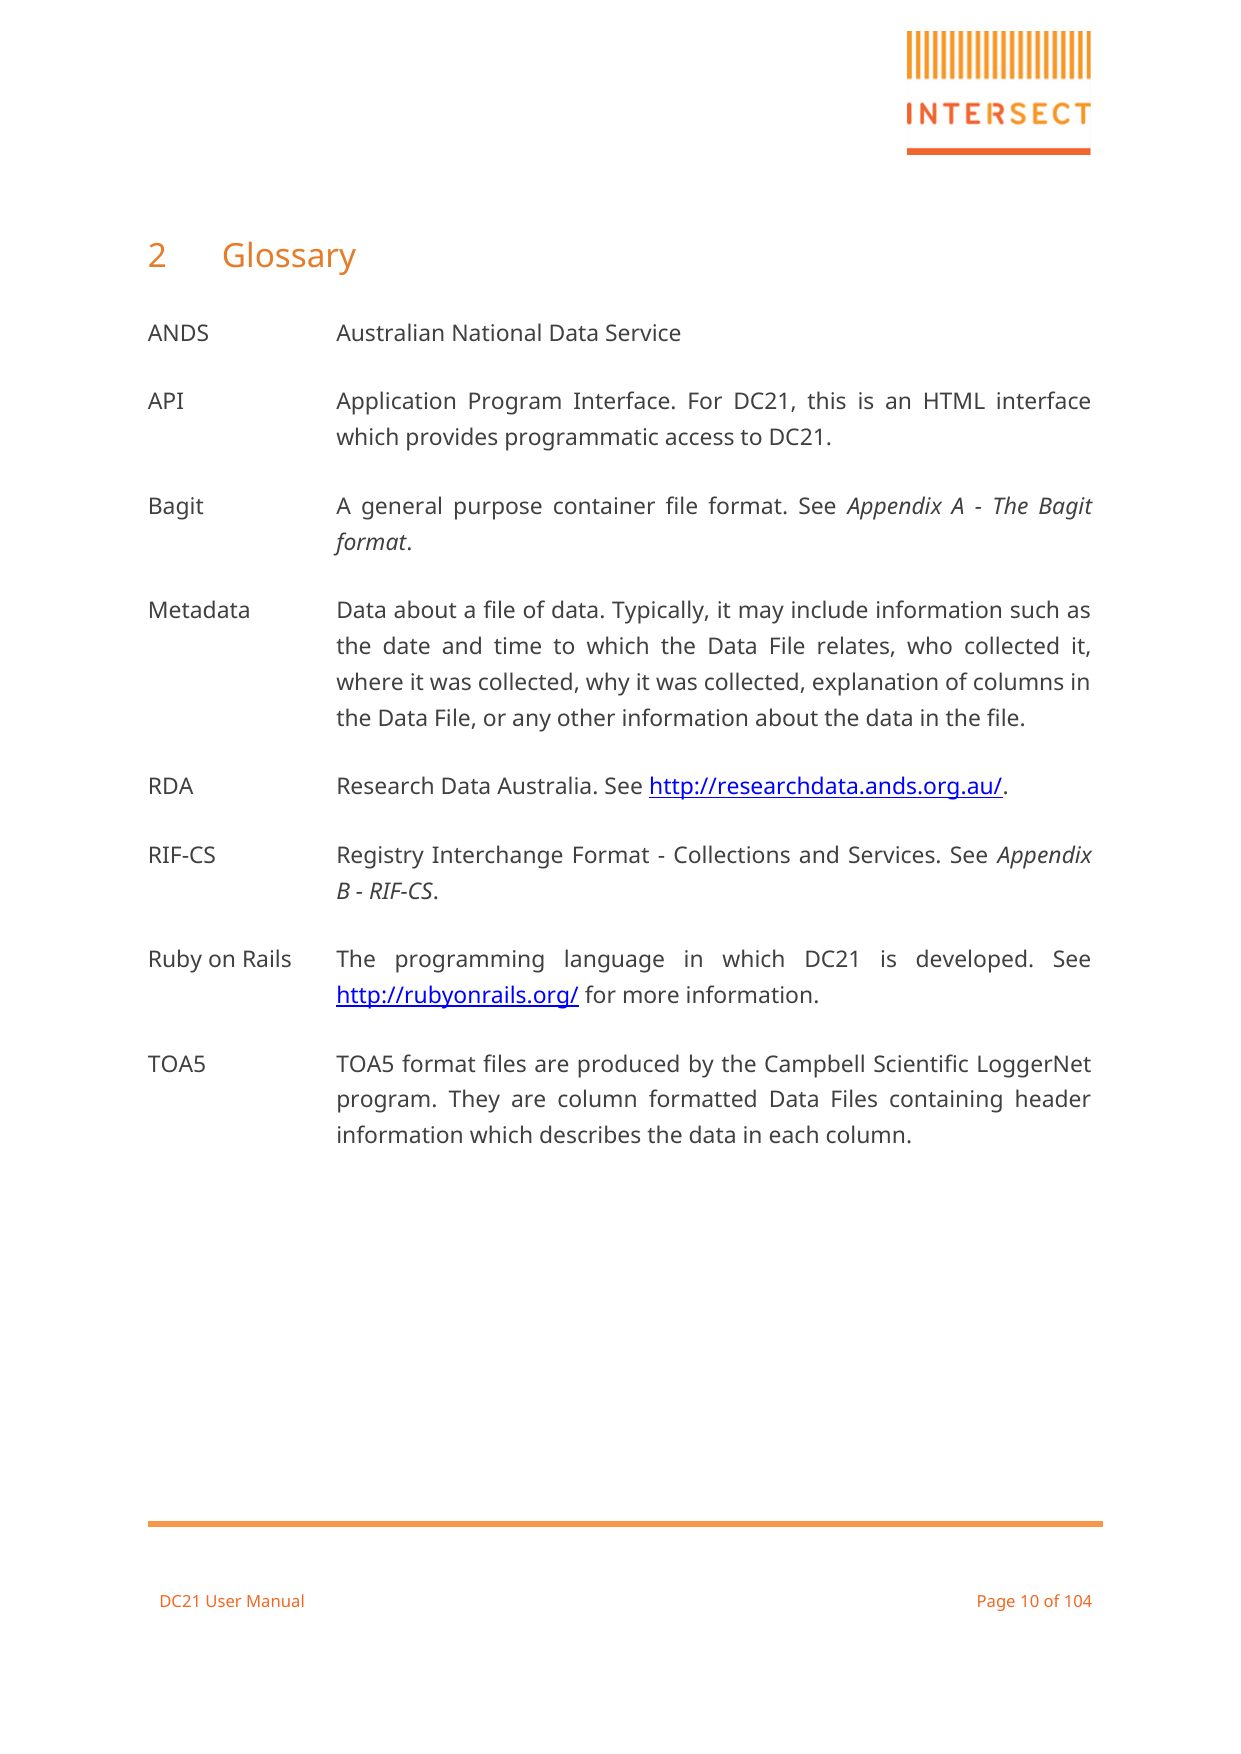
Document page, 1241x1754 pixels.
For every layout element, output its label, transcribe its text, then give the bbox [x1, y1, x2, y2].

table_cell Bagit [136, 477, 325, 582]
table_cell Research Data Australia. See http://researchdata.ands.org.au/. [325, 758, 1103, 826]
table_header ANDS [136, 304, 325, 373]
table_cell Data about a file of data. Typically, it may include information such as the date and time to which the Data File relates, who collected it, where it was collected, why it was collected, explanation of columns in the Data File, or any other information about the data in the file. [325, 582, 1103, 758]
table_cell TOA5 format files are produced by the Campbell Scientific LoggerNet program. They are column formatted Data Files containing header information which describes the data in each column. [325, 1035, 1103, 1175]
table_cell TOA5 [136, 1035, 325, 1175]
table_cell RDA [136, 758, 325, 826]
table_header Australian National Data Service [325, 304, 1103, 373]
subtitle Glossary [148, 231, 1092, 277]
table_cell Ruby on Rails [136, 931, 325, 1035]
picture [905, 29, 1093, 157]
table_cell API [136, 373, 325, 477]
table_cell RIF-CS [136, 826, 325, 931]
table_cell The programming language in which DC21 is developed. See http://rubyonrails.org/ for more information. [325, 931, 1103, 1035]
table_cell Application Program Interface. For DC21, this is an HTML interface which provides programmatic access to DC21. [325, 373, 1103, 477]
table_cell Metadata [136, 582, 325, 758]
